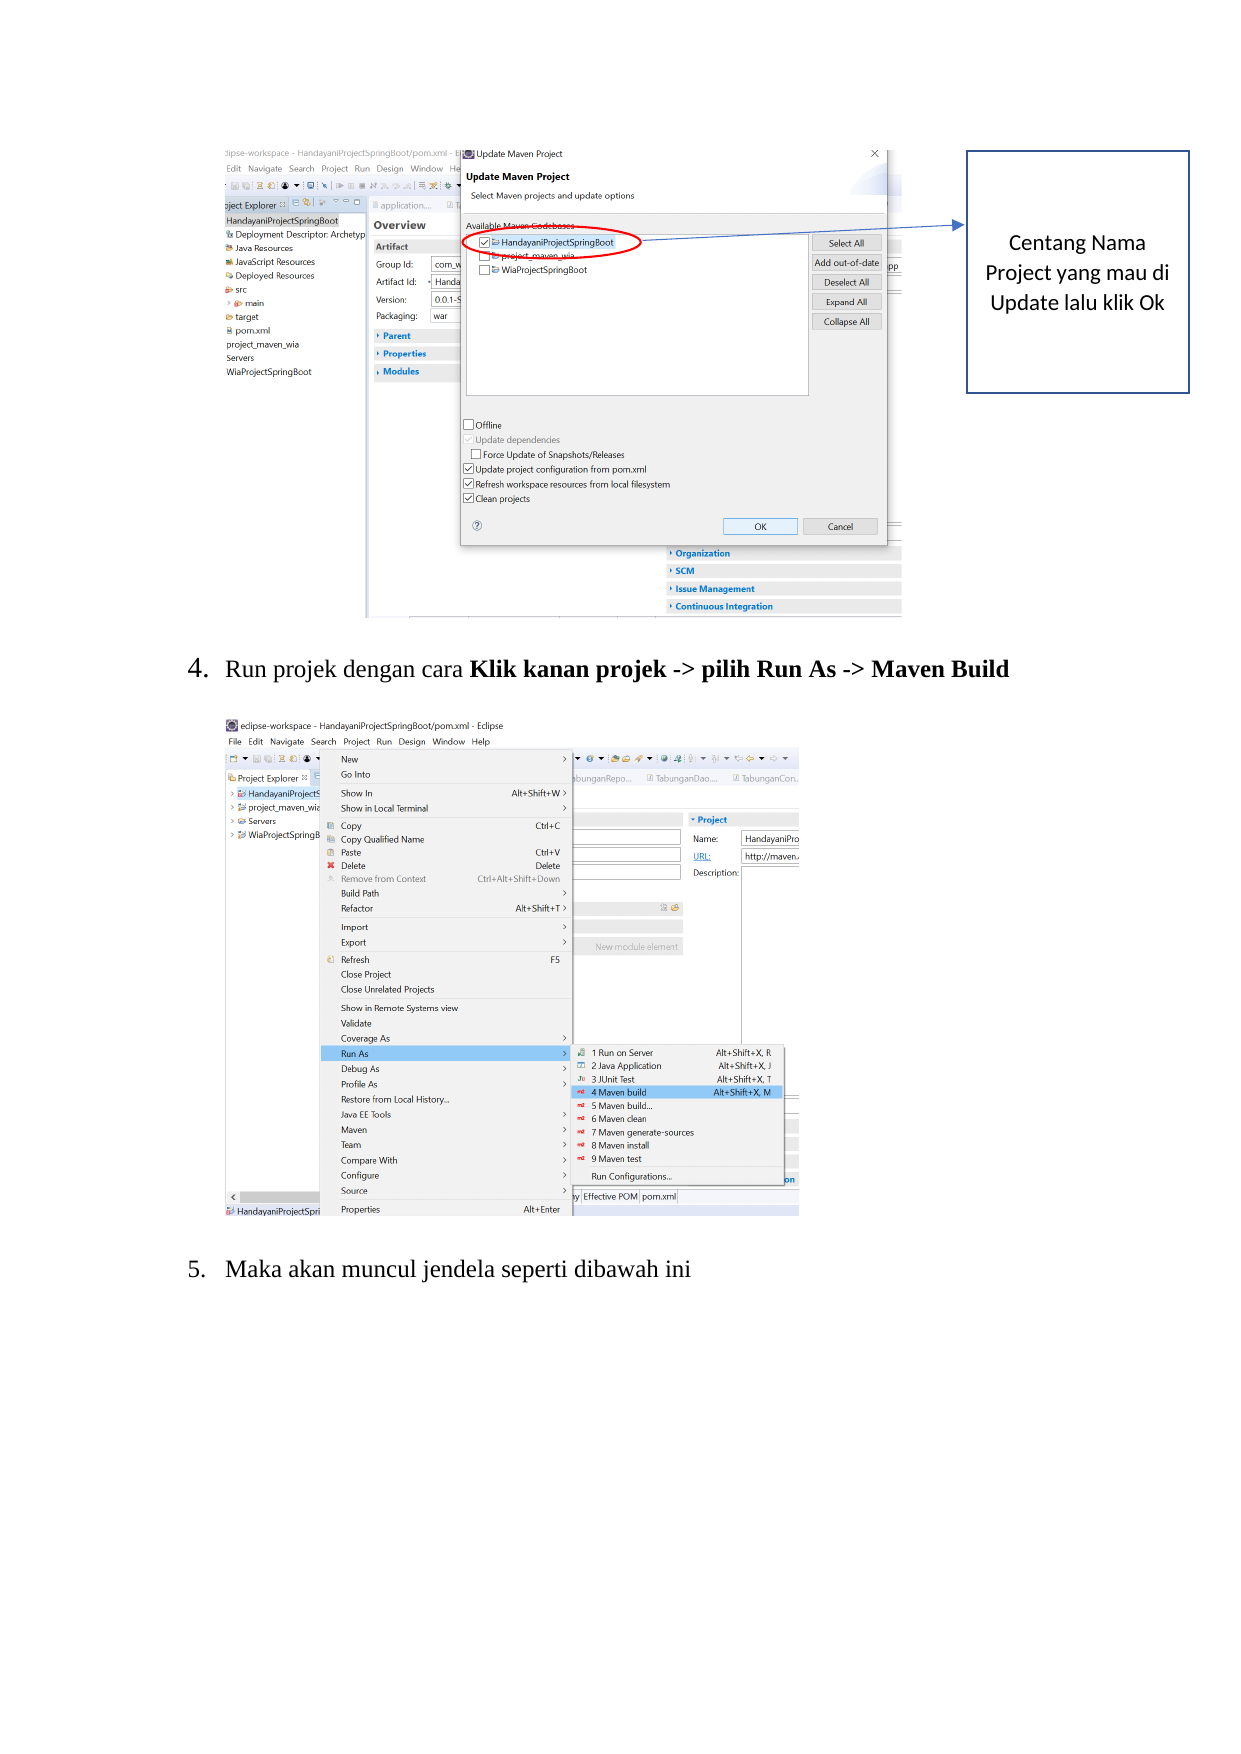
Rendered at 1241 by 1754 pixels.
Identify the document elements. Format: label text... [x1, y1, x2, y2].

picture [464, 228, 639, 257]
picture [225, 717, 799, 1216]
list Run projek dengan cara Klik kanan projek -> pilih Run As -> Maven Build [187, 651, 1090, 684]
list Maka akan muncul jendela seperti dibawah ini [187, 1254, 1090, 1283]
picture [225, 150, 902, 618]
